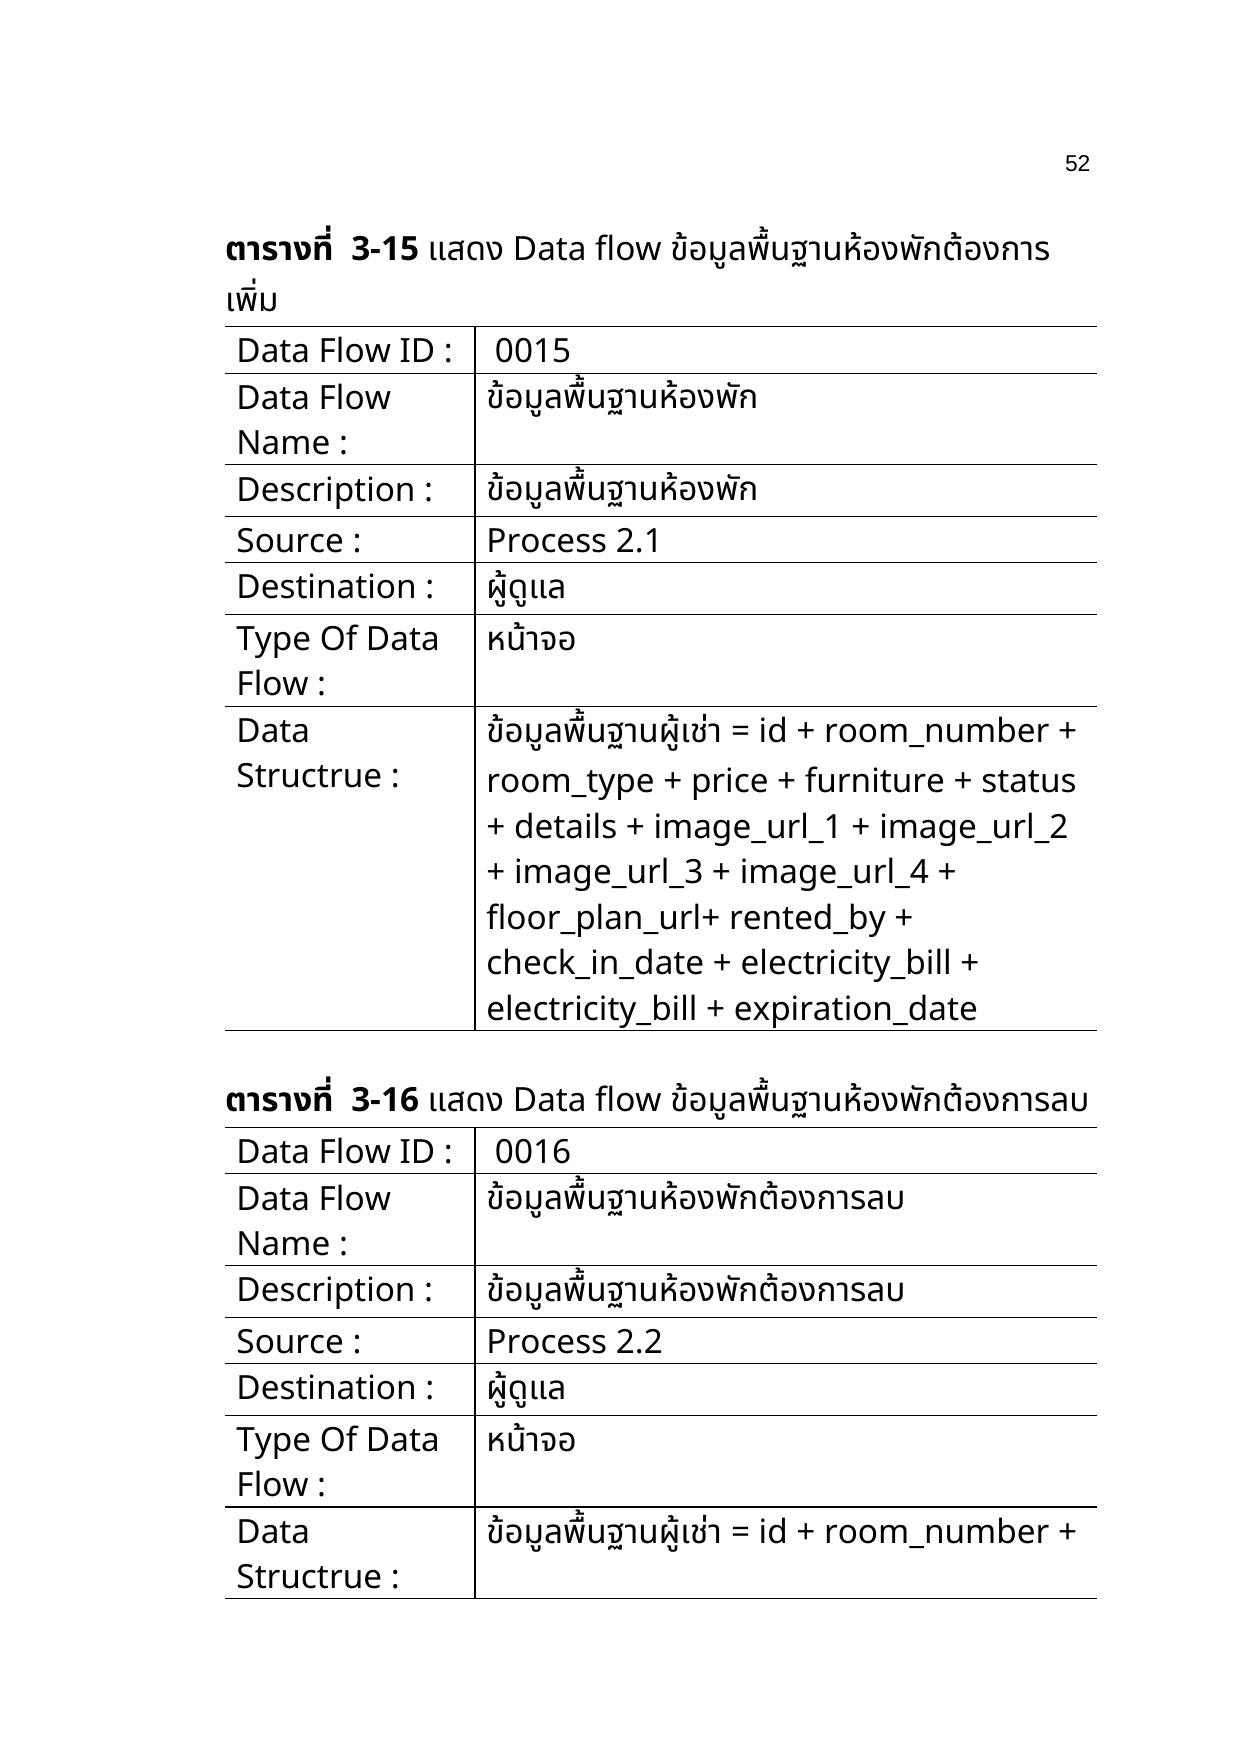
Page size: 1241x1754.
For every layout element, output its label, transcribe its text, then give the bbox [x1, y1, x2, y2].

table_cell หน้าจอ [476, 1416, 1097, 1506]
table_cell Description : [225, 465, 474, 516]
table_header Data Flow ID : [225, 1128, 474, 1173]
table_cell Data Flow Name : [225, 1174, 474, 1265]
text ตารางที่ 3-16 แสดง Data flow ข้อมูลพื้นฐานห้องพักต้องการลบ [225, 1076, 1090, 1127]
table_header Data Flow ID : [225, 327, 474, 372]
table_cell Data Structrue : [225, 1508, 474, 1598]
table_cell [476, 1508, 1097, 1598]
table_cell ผู้ดูแล [476, 563, 1097, 614]
table_cell ข้อมูลพื้นฐานห้องพักต้องการลบ [476, 1174, 1097, 1265]
table_cell Description : [225, 1266, 474, 1317]
table_cell Process 2.2 [476, 1318, 1097, 1363]
table_cell Data Flow Name : [225, 374, 474, 464]
table_cell หน้าจอ [476, 615, 1097, 706]
table_cell Data Structrue : [225, 707, 474, 1030]
table_cell Destination : [225, 563, 474, 614]
table_cell Type Of Data Flow : [225, 615, 474, 706]
table_cell Destination : [225, 1364, 474, 1414]
text ตารางที่ 3-15 แสดง Data flow ข้อมูลพื้นฐานห้องพักต้องการเพิ่ม [225, 225, 1090, 326]
table_cell Source : [225, 517, 474, 562]
table_cell ข้อมูลพื้นฐานห้องพัก [476, 465, 1097, 516]
table_cell Process 2.1 [476, 517, 1097, 562]
table_cell Type Of Data Flow : [225, 1416, 474, 1506]
table_cell ข้อมูลพื้นฐานห้องพักต้องการลบ [476, 1266, 1097, 1317]
table_header 0015 [476, 327, 1097, 372]
table_cell ผู้ดูแล [476, 1364, 1097, 1414]
table_header 0016 [476, 1128, 1097, 1173]
table_cell Source : [225, 1318, 474, 1363]
table_cell ข้อมูลพื้นฐานห้องพัก [476, 374, 1097, 464]
